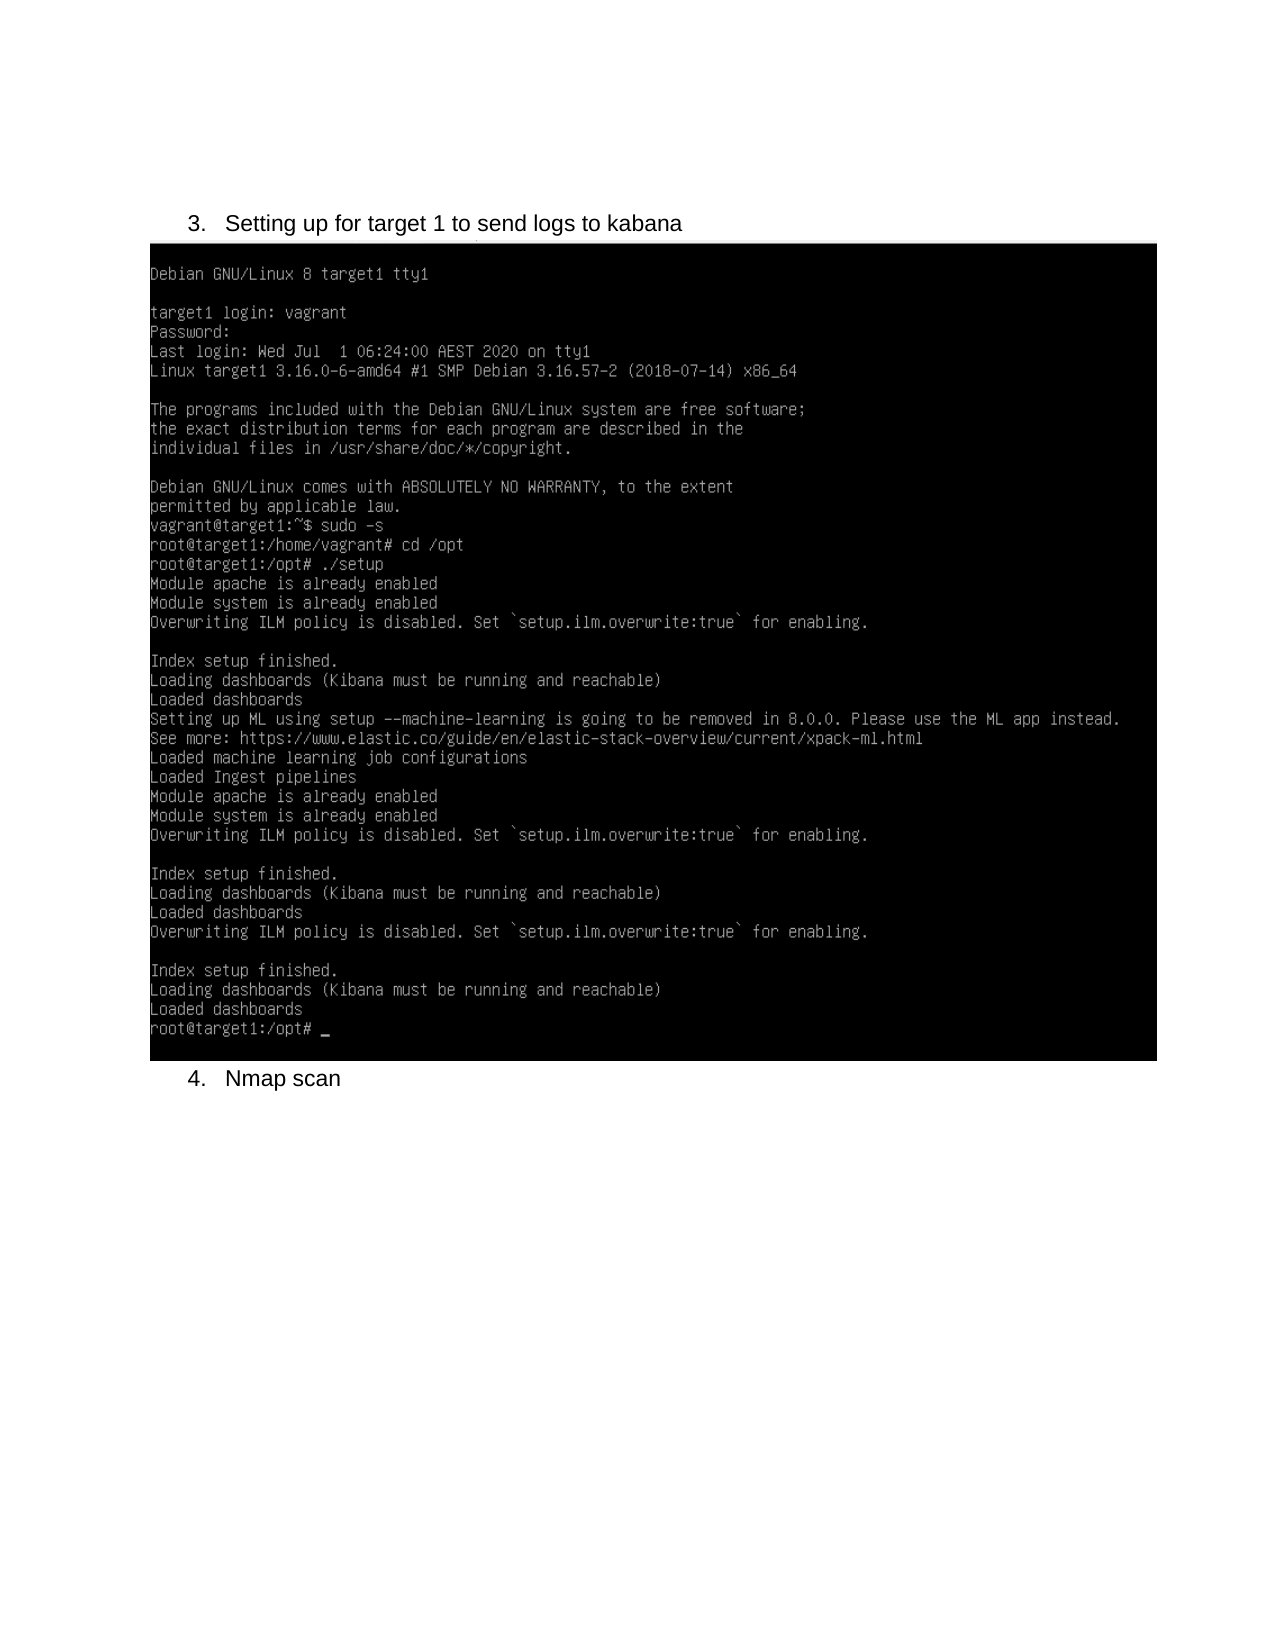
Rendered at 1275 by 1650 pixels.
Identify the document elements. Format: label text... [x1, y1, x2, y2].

list Setting up for target 1 to send logs to kabana [187, 210, 1125, 237]
list Nmap scan [187, 1065, 1125, 1091]
picture [150, 240, 1157, 1061]
